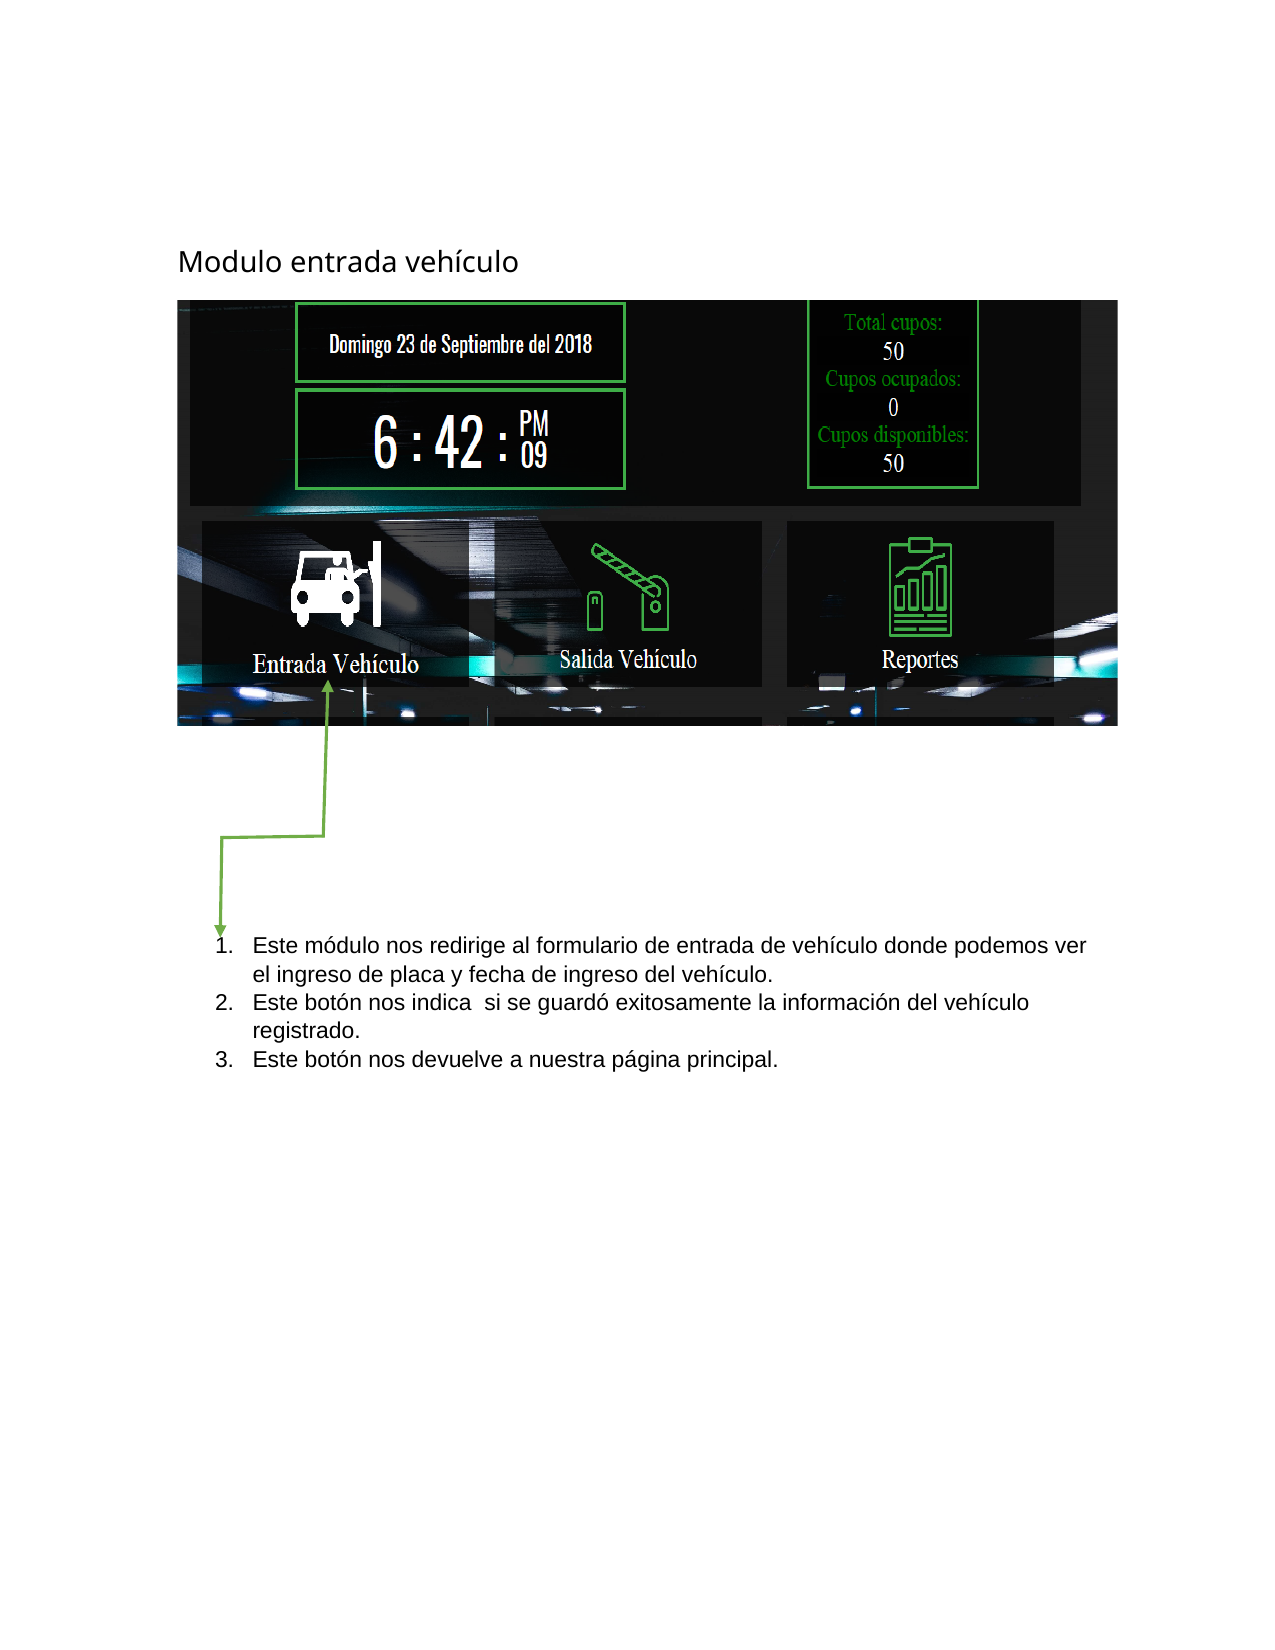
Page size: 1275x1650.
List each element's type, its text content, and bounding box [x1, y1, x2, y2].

list Este módulo nos redirige al formulario de entrada de vehículo donde podemos ver el ingreso de placa y fecha de ingreso del vehículo. [215, 932, 1098, 987]
list Este botón nos indica si se guardó exitosamente la información del vehículo registrado. [215, 989, 1098, 1044]
picture [177, 300, 1118, 726]
list Este botón nos devuelve a nuestra página principal. [215, 1046, 1098, 1072]
text Modulo entrada vehículo [177, 241, 1098, 281]
